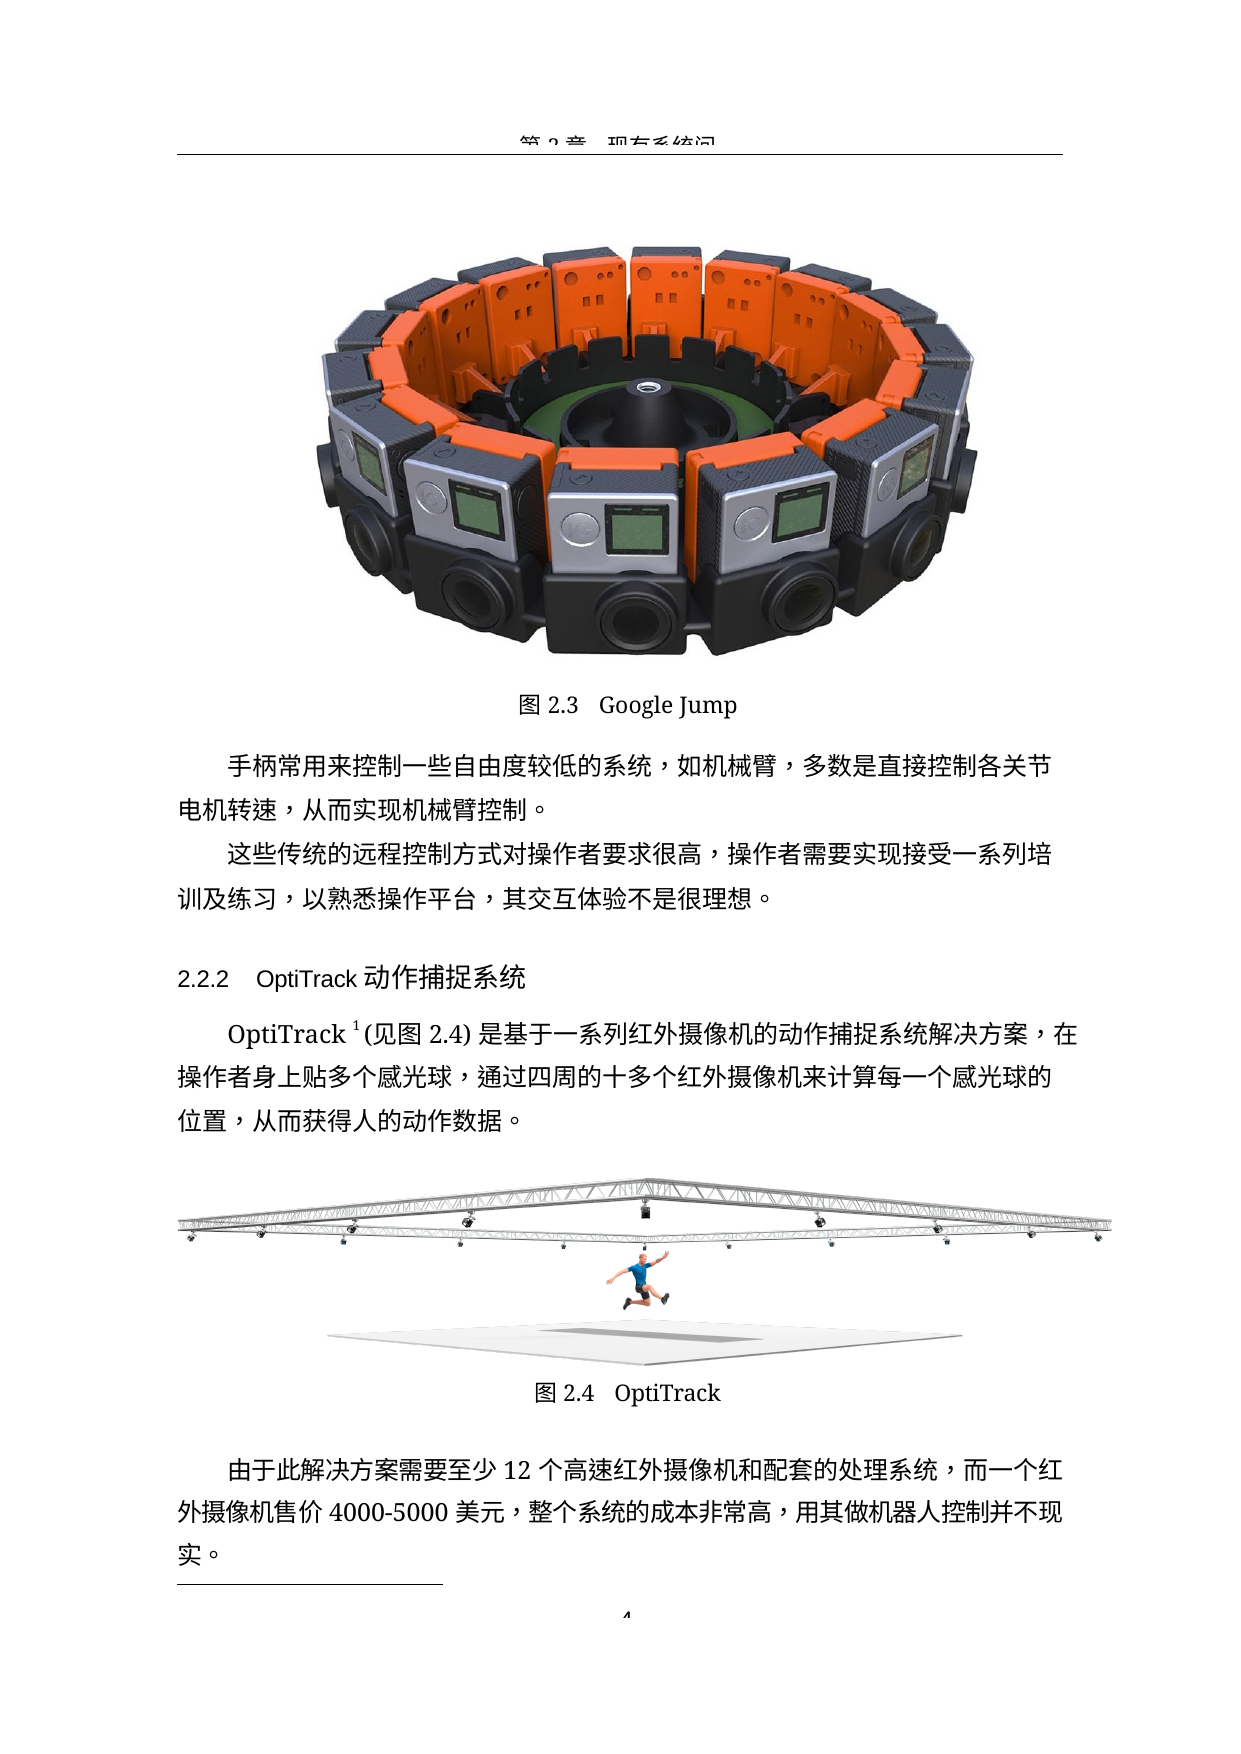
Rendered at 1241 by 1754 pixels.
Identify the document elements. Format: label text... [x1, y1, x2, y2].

picture [312, 245, 983, 663]
picture [177, 1178, 1112, 1366]
text 由于此解决方案需要至少 12 个高速红外摄像机和配套的处理系统，而一个红外摄像机售价 4000-5000 美元，整个系统的成本非常高，用其做机器人控制并不现实。 [177, 1452, 1063, 1572]
text 这些传统的远程控制方式对操作者要求很高，操作者需要实现接受一系列培训及练习，以熟悉操作平台，其交互体验不是很理想。 [177, 837, 1063, 916]
text OptiTrack 1 (见图 2.4) 是基于一系列红外摄像机的动作捕捉系统解决方案，在 [227, 1016, 1134, 1051]
text 图 2.3 Google Jump [518, 689, 1134, 720]
list OptiTrack 动作捕捉系统 [177, 959, 1134, 996]
text 手柄常用来控制一些自由度较低的系统，如机械臂，多数是直接控制各关节电机转速，从而实现机械臂控制。 [177, 749, 1063, 827]
text 操作者身上贴多个感光球，通过四周的十多个红外摄像机来计算每一个感光球的位置，从而获得人的动作数据。 [177, 1060, 1063, 1138]
text 图 2.4 OptiTrack [534, 1187, 1134, 1408]
